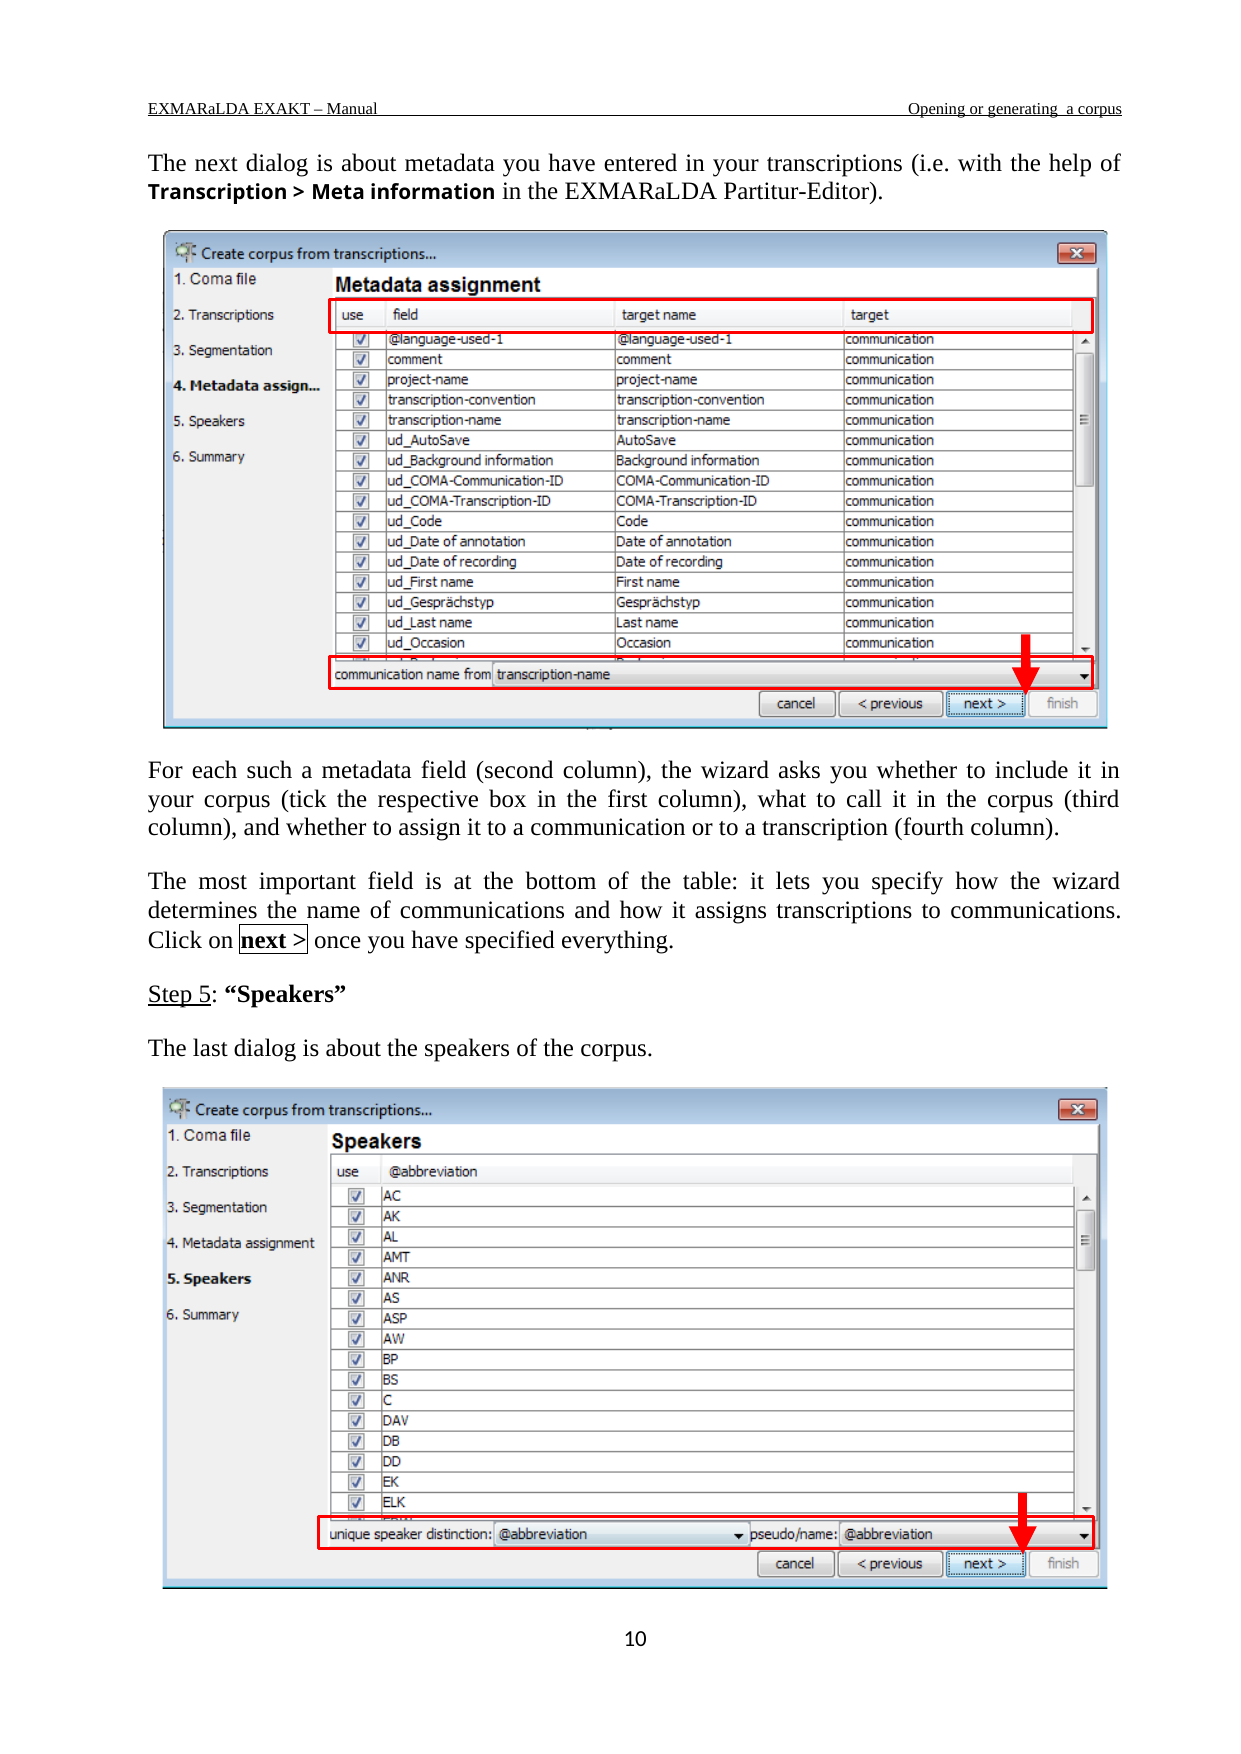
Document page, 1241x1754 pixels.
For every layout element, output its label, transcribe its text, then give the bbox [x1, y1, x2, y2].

text Step 5: “Speakers” [148, 979, 1122, 1008]
text The most important field is at the bottom of the table: it lets you specify how the wizard determines the name of communications and how it assigns transcriptions to communications. Click on next > once you have specified everything. [148, 866, 1122, 954]
text The last dialog is about the speakers of the corpus. [148, 1033, 1122, 1062]
picture [162, 230, 1108, 730]
text For each such a metadata field (second column), the wizard asks you whether to include it in your corpus (tick the respective box in the first column), what to call it in the corpus (third column), and whether to assign it to a communication or to a transcription (fourth column). [148, 755, 1122, 841]
picture [162, 1087, 1108, 1589]
text The next dialog is about metadata you have entered in your transcriptions (i.e. with the help of Transcription > Meta information in the EXMARaLDA Partitur-Editor). [148, 148, 1122, 206]
